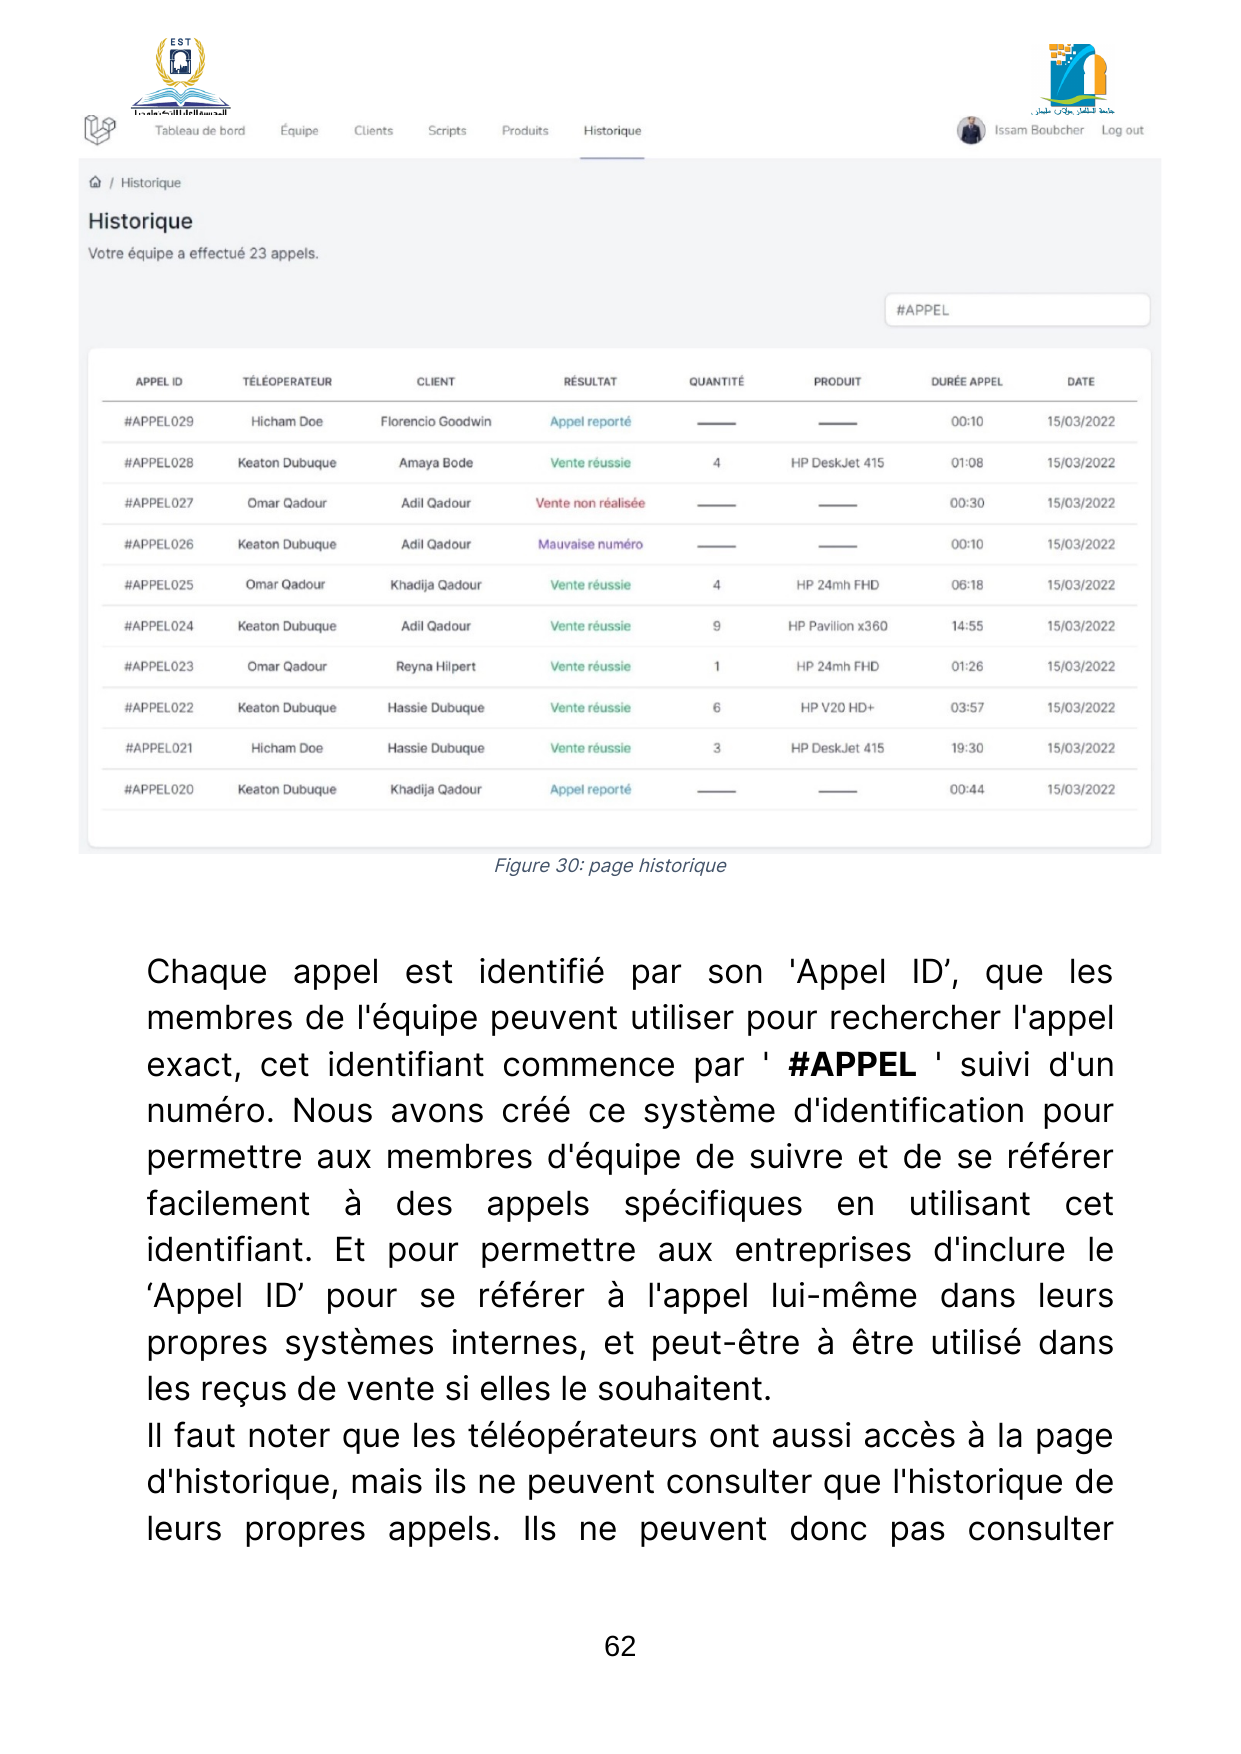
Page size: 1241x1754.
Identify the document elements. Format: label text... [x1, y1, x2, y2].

picture [78, 23, 1162, 854]
text Chaque appel est identifié par son 'Appel ID’, que les membres de l'équipe peuvent utiliser pour rechercher l'appel exact, cet identifiant commence par ' #APPEL ' suivi d'un numéro. Nous avons créé ce système d'identification pour permettre aux membres d'équipe de suivre et de se référer facilement à des appels spécifiques en utilisant cet identifiant. Et pour permettre aux entreprises d'inclure le ‘Appel ID’ pour se référer à l'appel lui-même dans leurs propres systèmes internes, et peut-être à être utilisé dans les reçus de vente si elles le souhaitent. [146, 951, 1115, 1409]
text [146, 1415, 1115, 1548]
